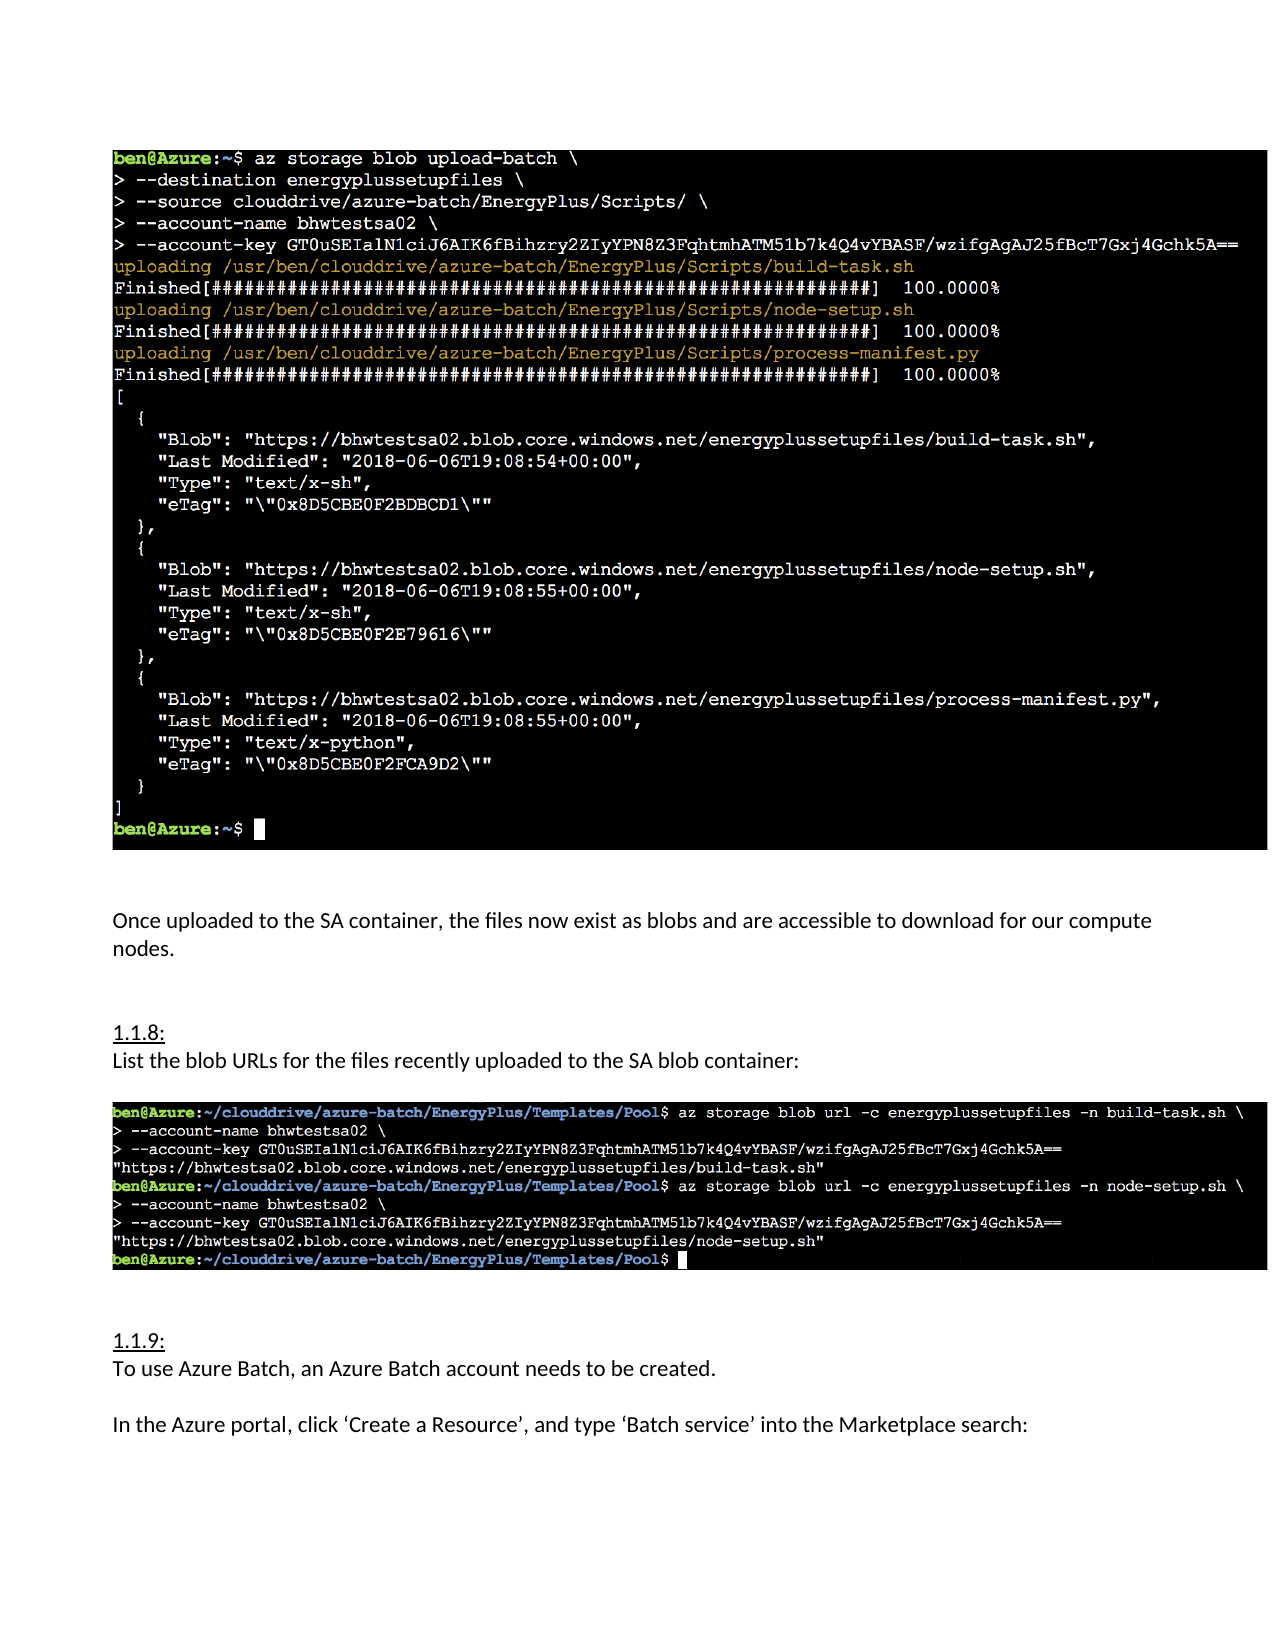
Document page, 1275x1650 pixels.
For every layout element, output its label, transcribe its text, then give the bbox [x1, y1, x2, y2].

text List the blob URLs for the files recently uploaded to the SA blob container: [112, 1046, 1162, 1074]
picture [112, 150, 1268, 850]
text To use Azure Batch, an Azure Batch account needs to be created. [112, 1354, 1162, 1382]
picture [112, 1102, 1268, 1270]
text Once uploaded to the SA container, the files now exist as blobs and are accessible to download for our compute nodes. [112, 906, 1162, 962]
text 1.1.9: [112, 1326, 1162, 1354]
text 1.1.8: [112, 1018, 1162, 1046]
text In the Azure portal, click ‘Create a Resource’, and type ‘Batch service’ into the Marketplace search: [112, 1410, 1162, 1438]
